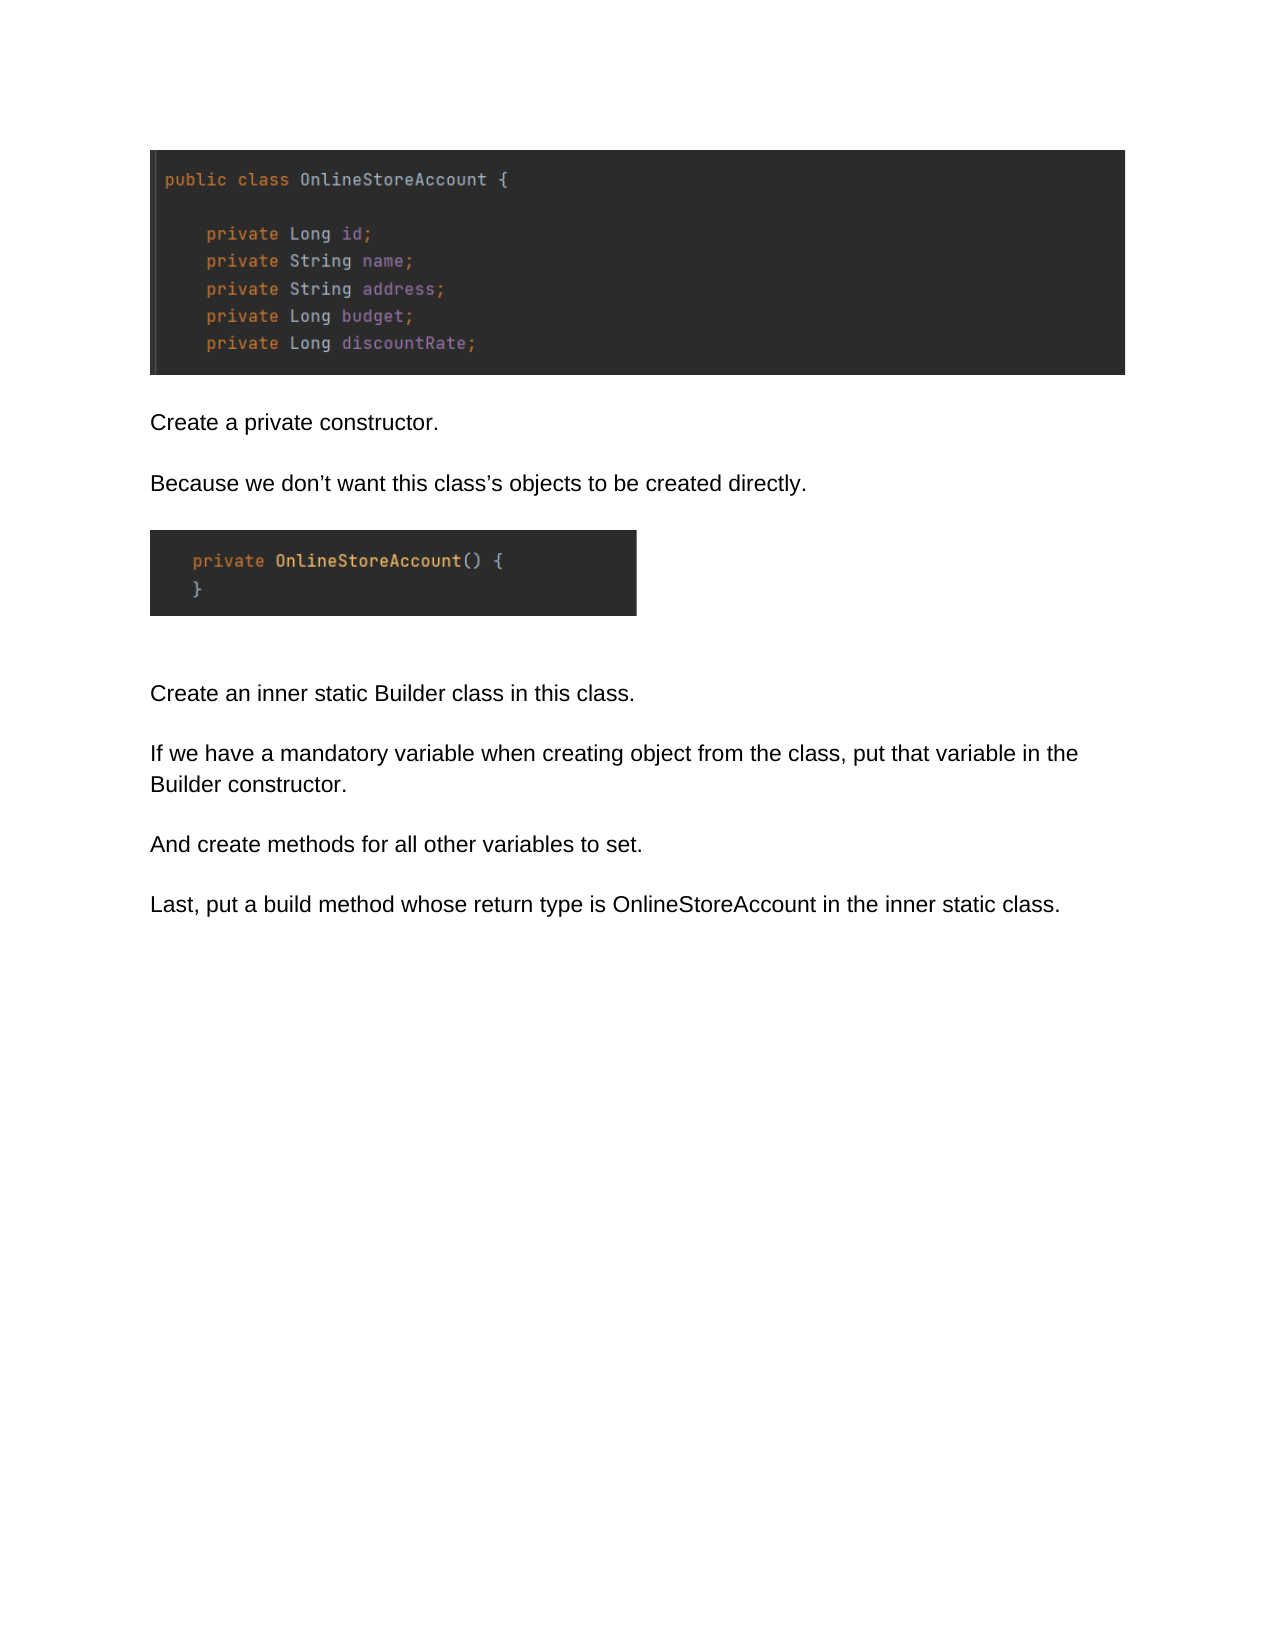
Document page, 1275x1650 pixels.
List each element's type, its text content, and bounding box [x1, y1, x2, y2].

text If we have a mandatory variable when creating object from the class, put that variable in the Builder constructor. [150, 740, 1125, 797]
picture [150, 150, 1125, 375]
text Create an inner static Builder class in this class. [150, 680, 1125, 706]
text Create a private constructor. [150, 409, 1125, 435]
text And create methods for all other variables to set. [150, 831, 1125, 857]
text Because we don’t want this class’s objects to be created directly. [150, 469, 1125, 496]
picture [150, 530, 637, 616]
text Last, put a build method whose return type is OnlineStoreAccount in the inner static class. [150, 891, 1125, 918]
